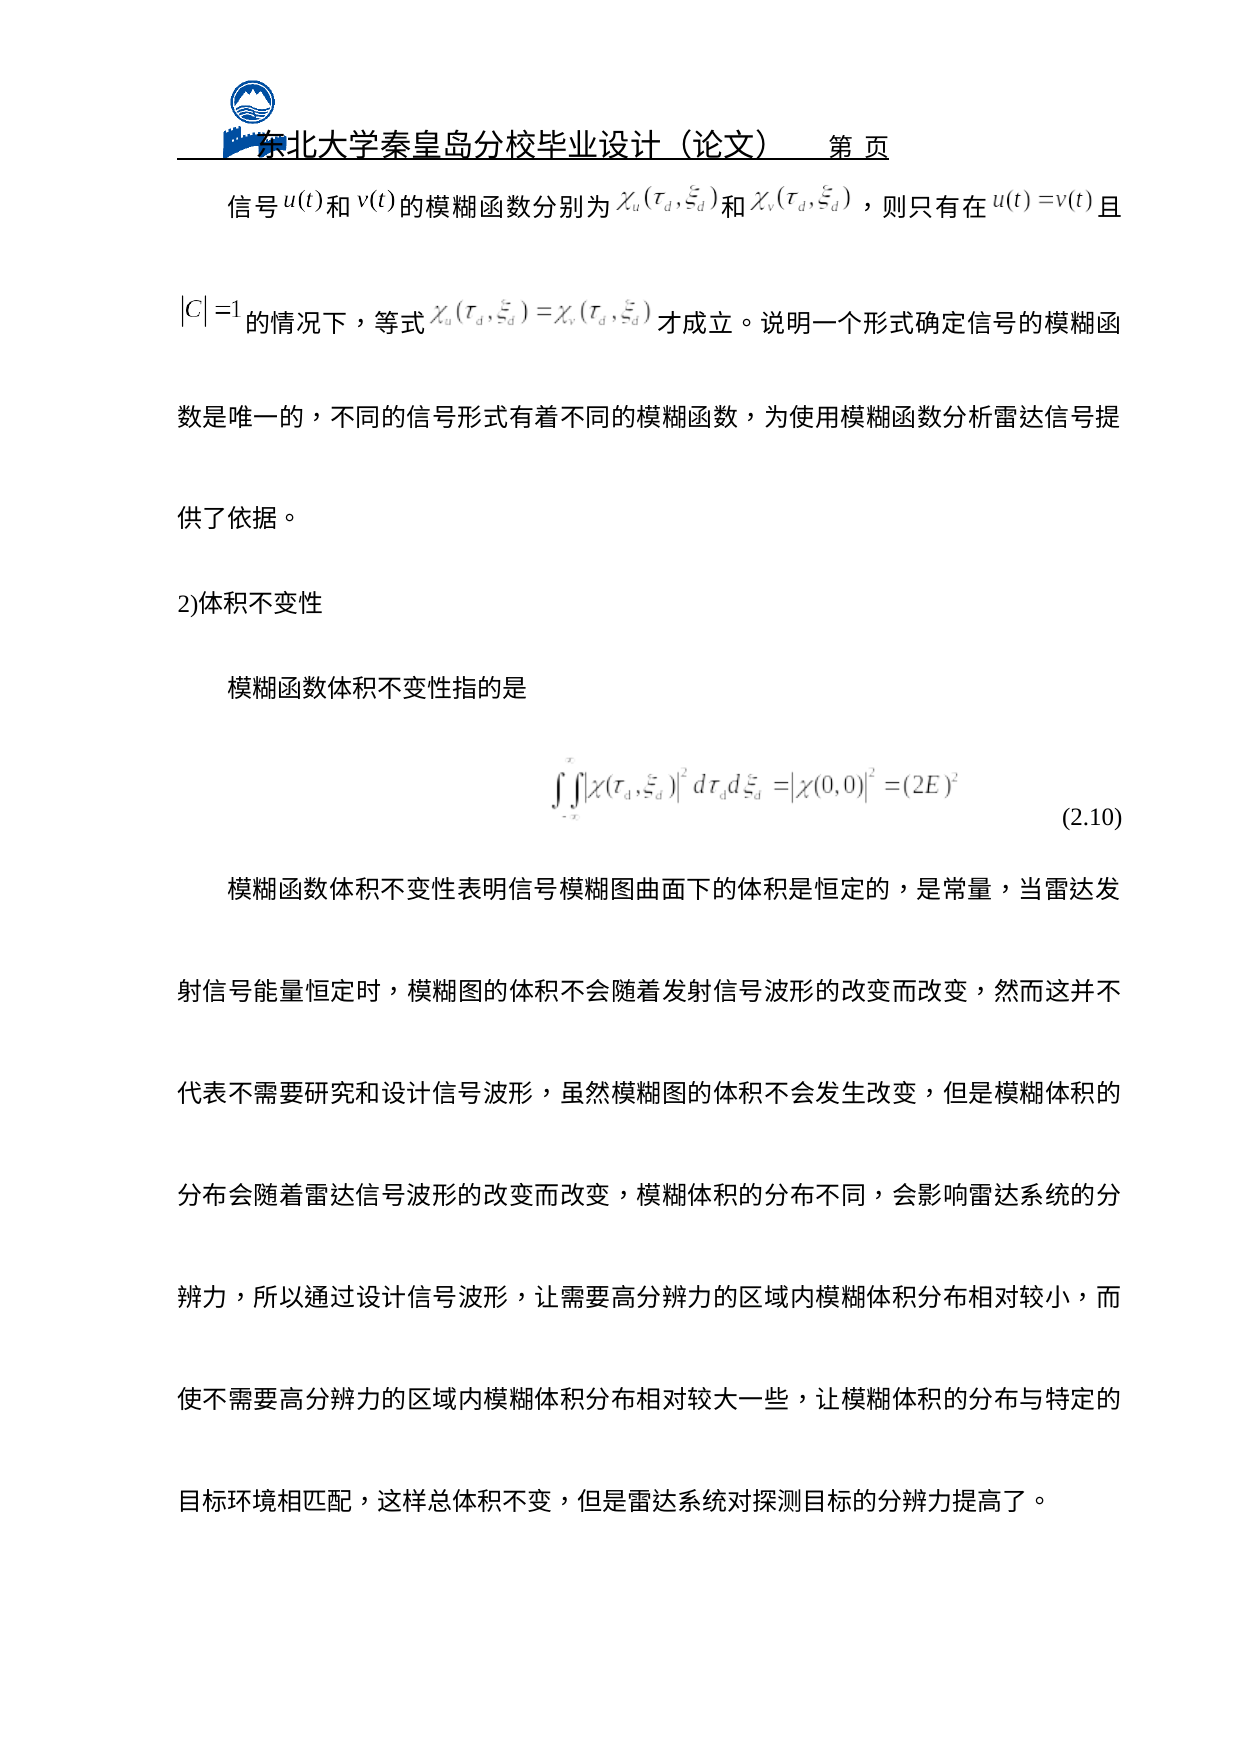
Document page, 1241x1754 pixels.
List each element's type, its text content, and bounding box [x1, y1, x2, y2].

picture [214, 79, 292, 158]
text 模糊函数体积不变性指的是 [177, 654, 1122, 722]
text (2.10) [177, 739, 1122, 841]
text 2)体积不变性 [177, 569, 1122, 637]
text 信号和的模糊函数分别为和，则只有在且的情况下，等式才成立。说明一个形式确定信号的模糊函数是唯一的，不同的信号形式有着不同的模糊函数，为使用模糊函数分析雷达信号提供了依据。 [177, 178, 1122, 552]
text 模糊函数体积不变性表明信号模糊图曲面下的体积是恒定的，是常量，当雷达发射信号能量恒定时，模糊图的体积不会随着发射信号波形的改变而改变，然而这并不代表不需要研究和设计信号波形，虽然模糊图的体积不会发生改变，但是模糊体积的分布会随着雷达信号波形的改变而改变，模糊体积的分布不同，会影响雷达系统的分辨力，所以通过设计信号波形，让需要高分辨力的区域内模糊体积分布相对较小，而使不需要高分辨力的区域内模糊体积分布相对较大一些，让模糊体积的分布与特定的目标环境相匹配，这样总体积不变，但是雷达系统对探测目标的分辨力提高了。 [177, 855, 1122, 1534]
